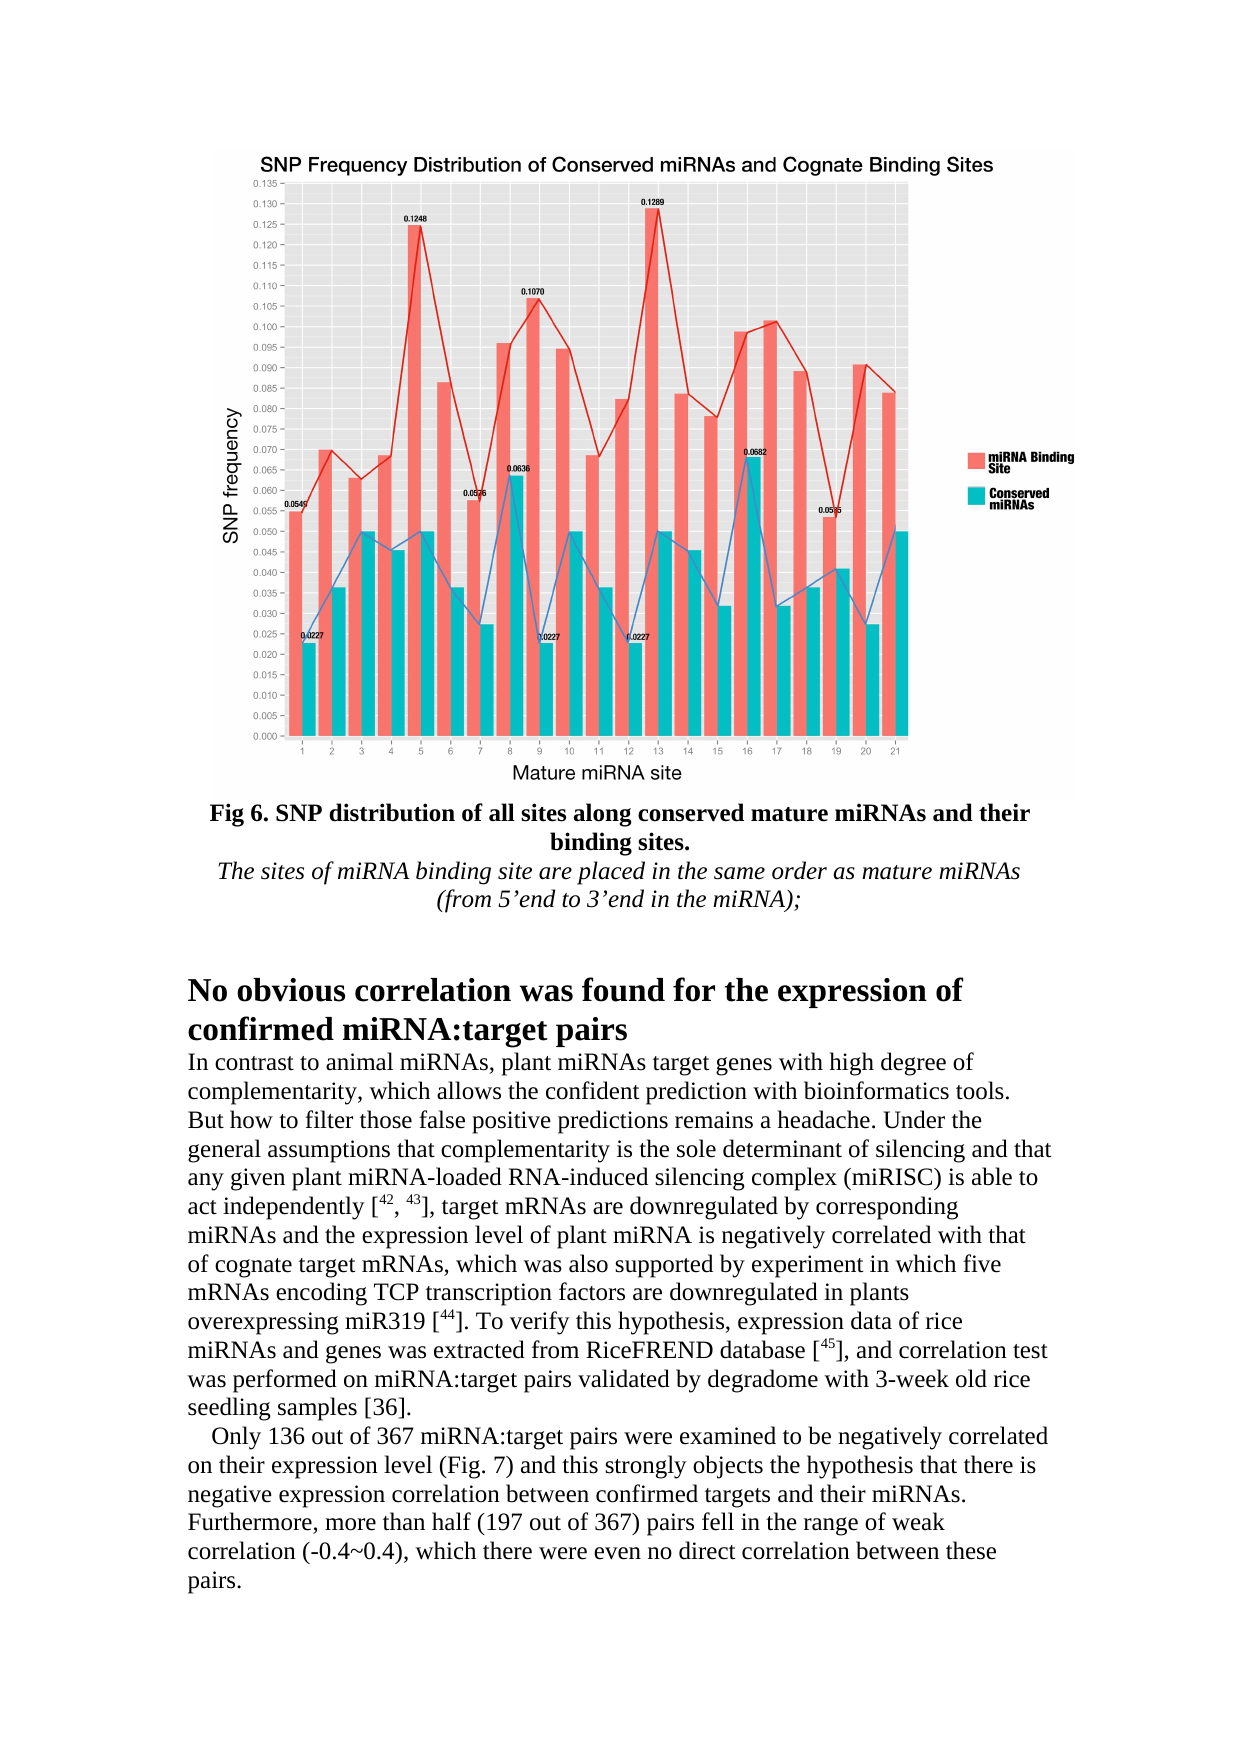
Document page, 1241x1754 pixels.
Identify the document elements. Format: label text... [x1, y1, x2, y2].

text Fig 6. SNP distribution of all sites along conserved mature miRNAs and their binding sites. [187, 798, 1053, 856]
picture [211, 150, 1076, 799]
text Only 136 out of 367 miRNA:target pairs were examined to be negatively correlated on their expression level (Fig. 7) and this strongly objects the hypothesis that there is negative expression correlation between confirmed targets and their miRNAs. Furthermore, more than half (197 out of 367) pairs fell in the range of weak correlation (-0.4~0.4), which there were even no direct correlation between these pairs. [187, 1421, 1053, 1594]
text In contrast to animal miRNAs, plant miRNAs target genes with high degree of complementarity, which allows the confident prediction with bioinformatics tools. But how to filter those false positive predictions remains a headache. Under the general assumptions that complementarity is the sole determinant of silencing and that any given plant miRNA-loaded RNA-induced silencing complex (miRISC) is able to act independently [, ], target mRNAs are downregulated by corresponding miRNAs and the expression level of plant miRNA is negatively correlated with that of cognate target mRNAs, which was also supported by experiment in which five mRNAs encoding TCP transcription factors are downregulated in plants overexpressing miR319 []. To verify this hypothesis, expression data of rice miRNAs and genes was extracted from RiceFREND database [], and correlation test was performed on miRNA:target pairs validated by degradome with 3-week old rice seedling samples [36]. [187, 1047, 1053, 1421]
text The sites of miRNA binding site are placed in the same order as mature miRNAs (from 5’end to 3’end in the miRNA); [187, 856, 1053, 913]
text No obvious correlation was found for the expression of confirmed miRNA:target pairs [187, 971, 1053, 1047]
